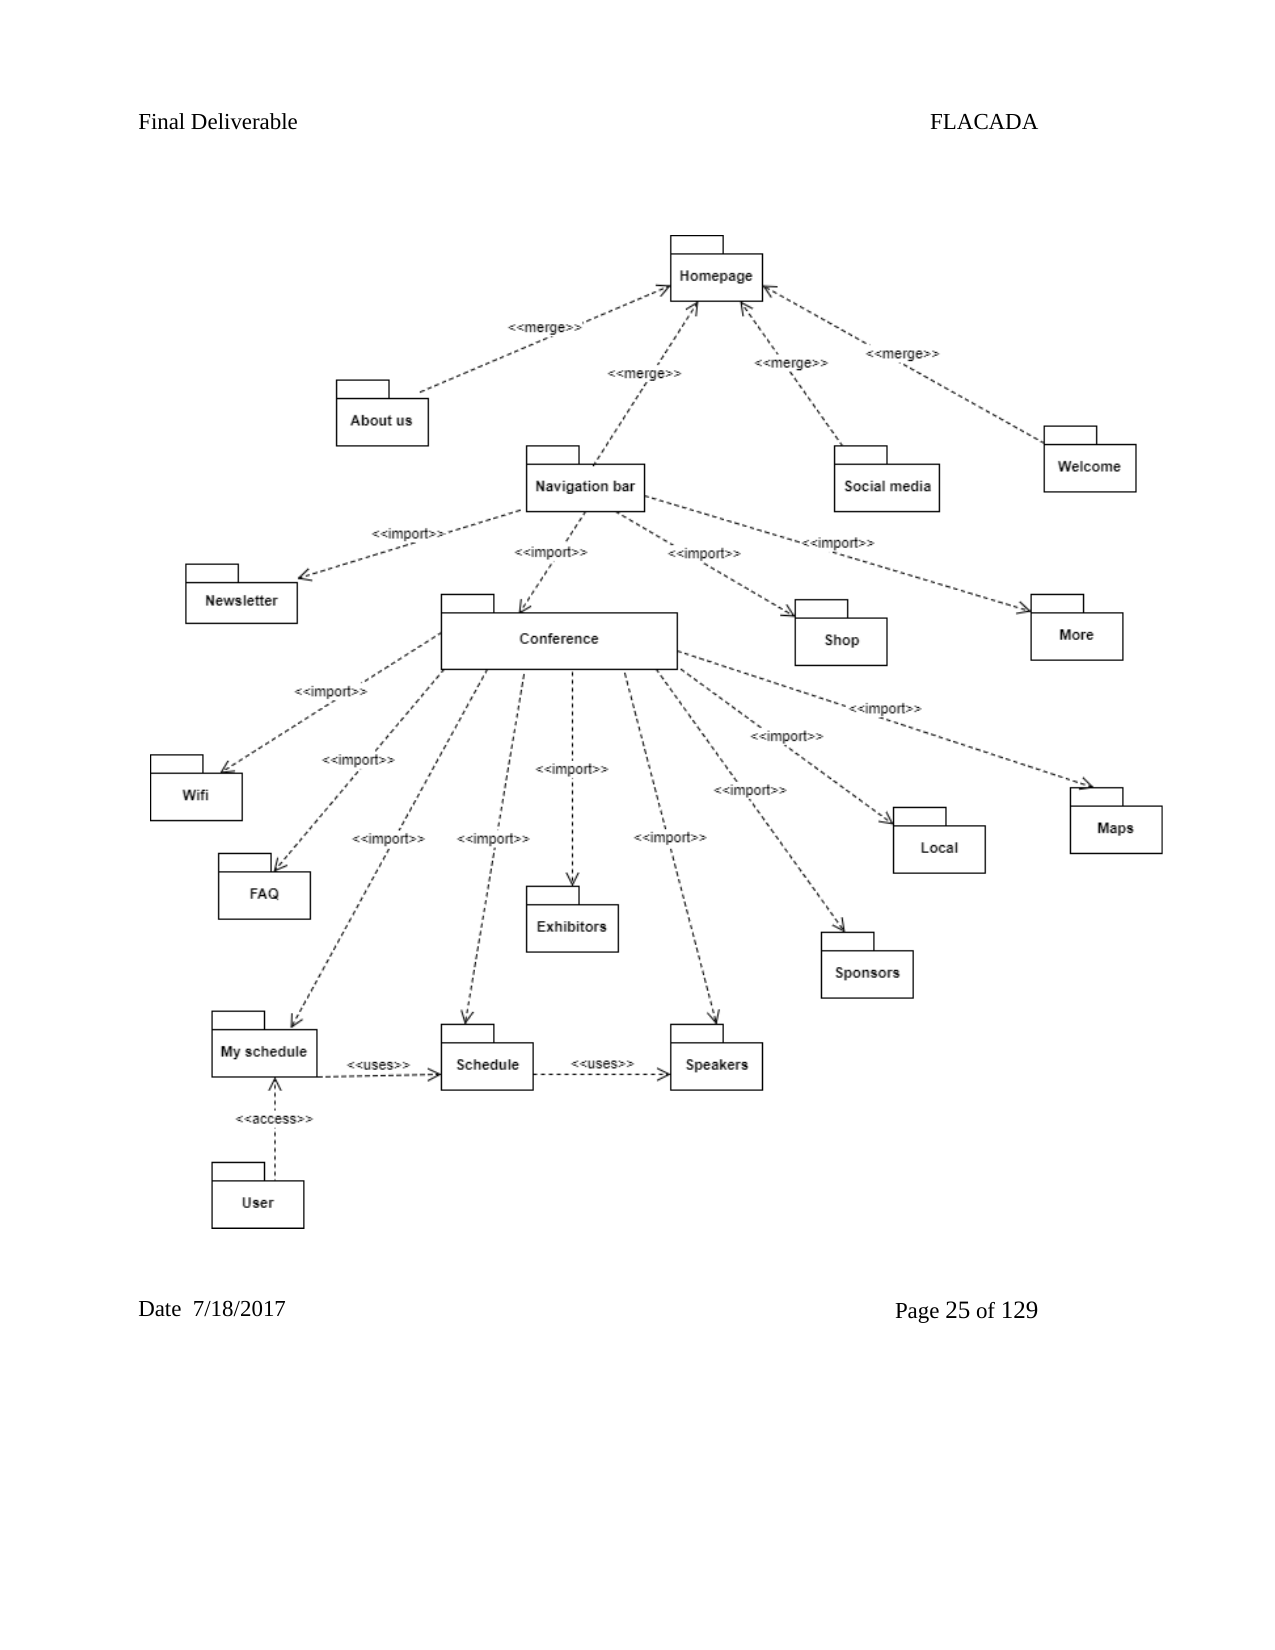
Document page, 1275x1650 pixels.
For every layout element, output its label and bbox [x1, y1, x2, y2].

picture [150, 235, 1163, 1229]
